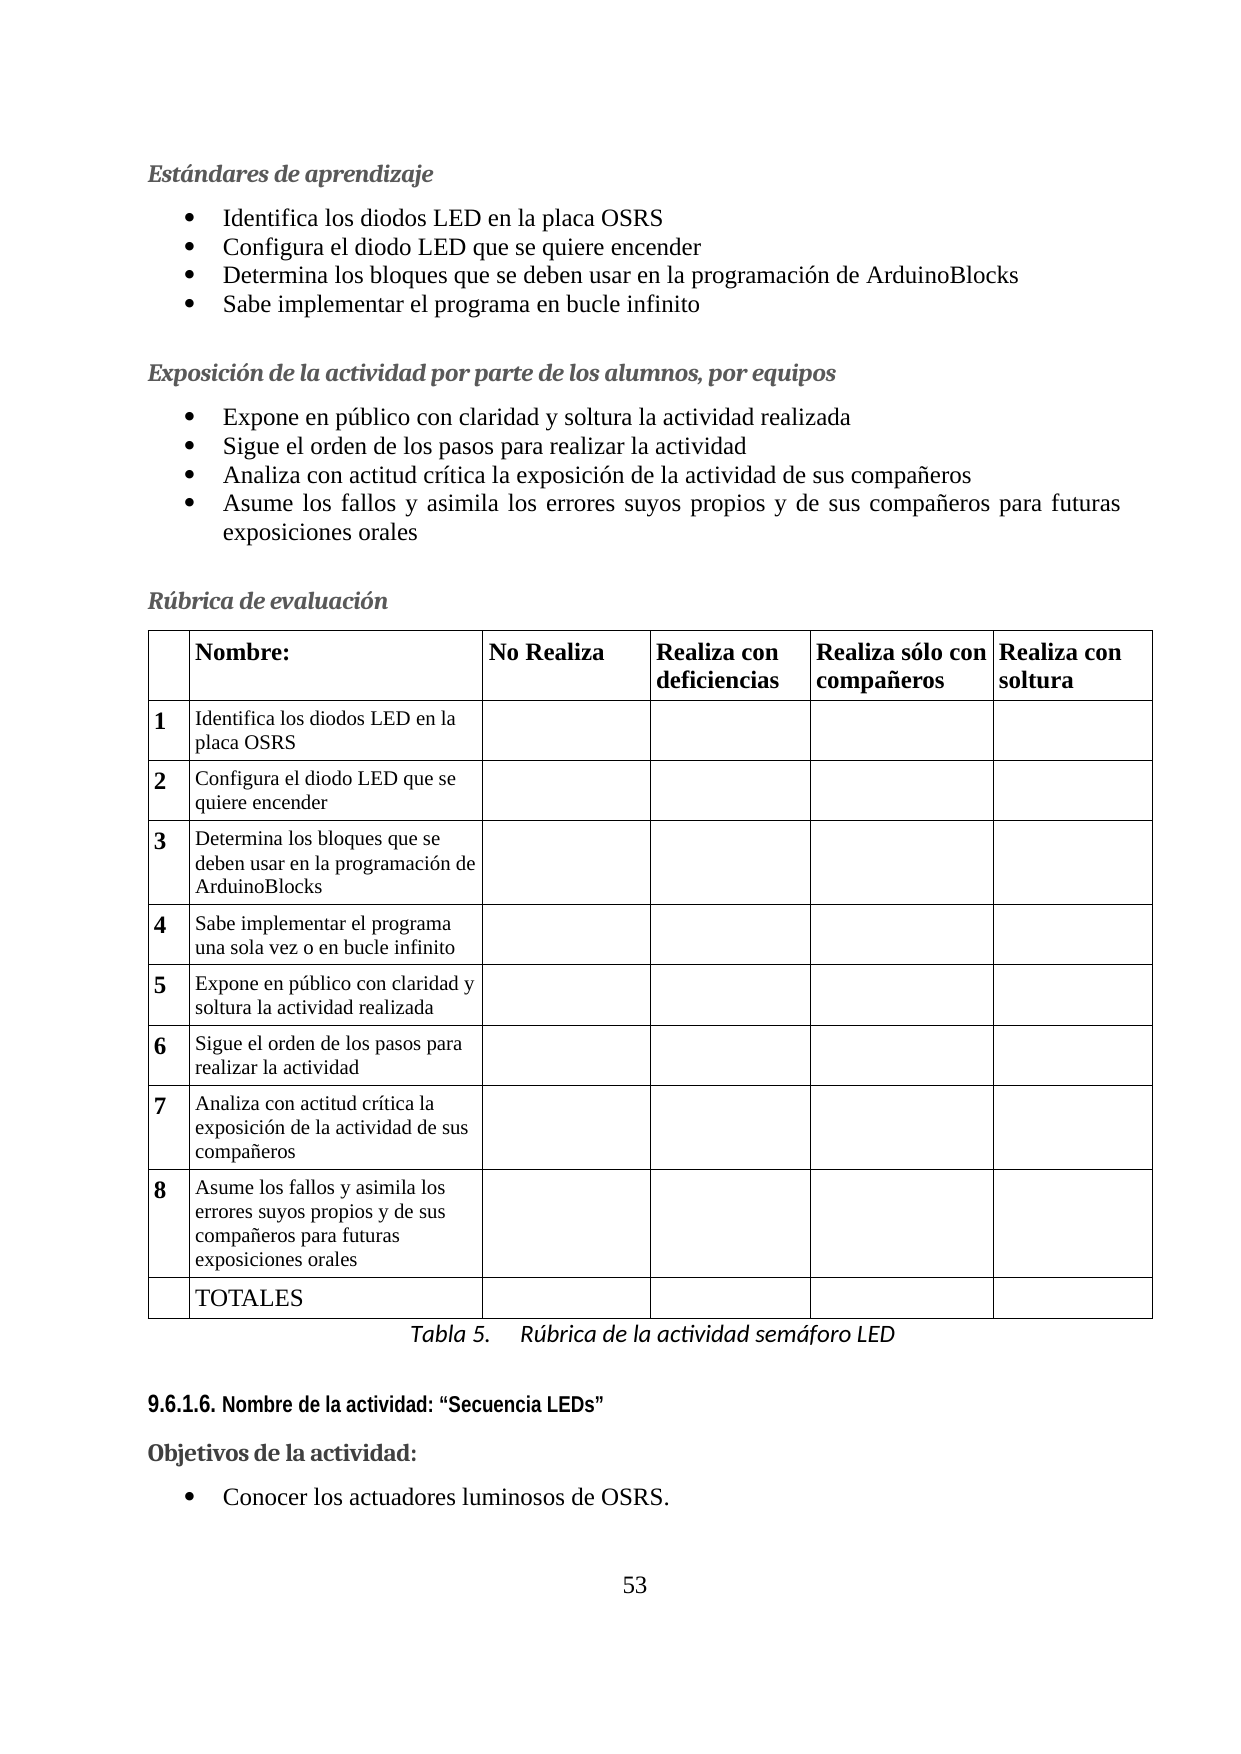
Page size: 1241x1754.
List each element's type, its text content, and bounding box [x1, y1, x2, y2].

table_cell [651, 761, 810, 820]
text Sigue el orden de los pasos para realizar la actividad [185, 431, 1122, 460]
table_cell [811, 965, 993, 1024]
text Sabe implementar el programa en bucle infinito [185, 289, 1122, 318]
text Expone en público con claridad y soltura la actividad realizada [185, 402, 1122, 431]
table_cell [651, 1086, 810, 1169]
table_cell 1 [149, 701, 189, 760]
table_cell [149, 1278, 189, 1318]
table_cell Analiza con actitud crítica la exposición de la actividad de sus compañeros [190, 1086, 482, 1169]
table_cell Identifica los diodos LED en la placa OSRS [190, 701, 482, 760]
table_cell [483, 1170, 650, 1277]
table_cell [483, 1026, 650, 1084]
table_cell Sabe implementar el programa una sola vez o en bucle infinito [190, 905, 482, 964]
table_header Realiza con deficiencias [651, 631, 810, 700]
table_cell [994, 821, 1152, 904]
table_cell 7 [149, 1086, 189, 1169]
table_cell [994, 1086, 1152, 1169]
subtitle Estándares de aprendizaje [148, 160, 1122, 188]
table_cell [811, 1026, 993, 1084]
table_cell [811, 1086, 993, 1169]
table_cell Configura el diodo LED que se quiere encender [190, 761, 482, 820]
table_cell 3 [149, 821, 189, 904]
table_header Realiza sólo con compañeros [811, 631, 993, 700]
table_cell [651, 1170, 810, 1277]
table_cell [483, 821, 650, 904]
text Configura el diodo LED que se quiere encender [185, 232, 1122, 260]
table_cell [994, 761, 1152, 820]
table_cell [811, 905, 993, 964]
table_header Nombre: [190, 631, 482, 700]
table_cell [994, 701, 1152, 760]
table_cell TOTALES [190, 1278, 482, 1318]
table_cell [994, 1026, 1152, 1084]
subtitle Rúbrica de evaluación [148, 587, 1122, 616]
table_cell [811, 761, 993, 820]
table_cell [811, 821, 993, 904]
table_cell 5 [149, 965, 189, 1024]
table_cell [811, 1278, 993, 1318]
table_header No Realiza [483, 631, 650, 700]
table_cell [994, 905, 1152, 964]
table_cell [651, 821, 810, 904]
table_cell [483, 1278, 650, 1318]
table_cell [651, 965, 810, 1024]
table_cell [811, 1170, 993, 1277]
table_cell Asume los fallos y asimila los errores suyos propios y de sus compañeros para futuras exposiciones orales [190, 1170, 482, 1277]
table_cell [651, 1026, 810, 1084]
text Conocer los actuadores luminosos de OSRS. [185, 1482, 1122, 1510]
table_cell [483, 965, 650, 1024]
table_cell [483, 761, 650, 820]
text Analiza con actitud crítica la exposición de la actividad de sus compañeros [185, 460, 1122, 488]
table_header Realiza con soltura [994, 631, 1152, 700]
table_cell [994, 1278, 1152, 1318]
table_cell [811, 701, 993, 760]
table_cell Expone en público con claridad y soltura la actividad realizada [190, 965, 482, 1024]
table_cell [651, 1278, 810, 1318]
table_cell Determina los bloques que se deben usar en la programación de ArduinoBlocks [190, 821, 482, 904]
text Asume los fallos y asimila los errores suyos propios y de sus compañeros para futuras exposiciones orales [185, 488, 1122, 546]
table_cell [483, 1086, 650, 1169]
table_cell [651, 905, 810, 964]
subtitle Objetivos de la actividad: [148, 1438, 1122, 1467]
text Rúbrica de la actividad semáforo LED [185, 1319, 1122, 1349]
table_cell [483, 701, 650, 760]
text Identifica los diodos LED en la placa OSRS [185, 203, 1122, 232]
subtitle Exposición de la actividad por parte de los alumnos, por equipos [148, 359, 1122, 388]
table_cell [994, 1170, 1152, 1277]
table_cell 4 [149, 905, 189, 964]
table_header [149, 631, 189, 700]
subtitle Nombre de la actividad: “Secuencia LEDs” [148, 1389, 1122, 1418]
table_cell [994, 965, 1152, 1024]
table_cell [483, 905, 650, 964]
table_cell 6 [149, 1026, 189, 1084]
text Determina los bloques que se deben usar en la programación de ArduinoBlocks [185, 260, 1122, 289]
table_cell Sigue el orden de los pasos para realizar la actividad [190, 1026, 482, 1084]
table_cell 8 [149, 1170, 189, 1277]
table_cell [651, 701, 810, 760]
table_cell 2 [149, 761, 189, 820]
